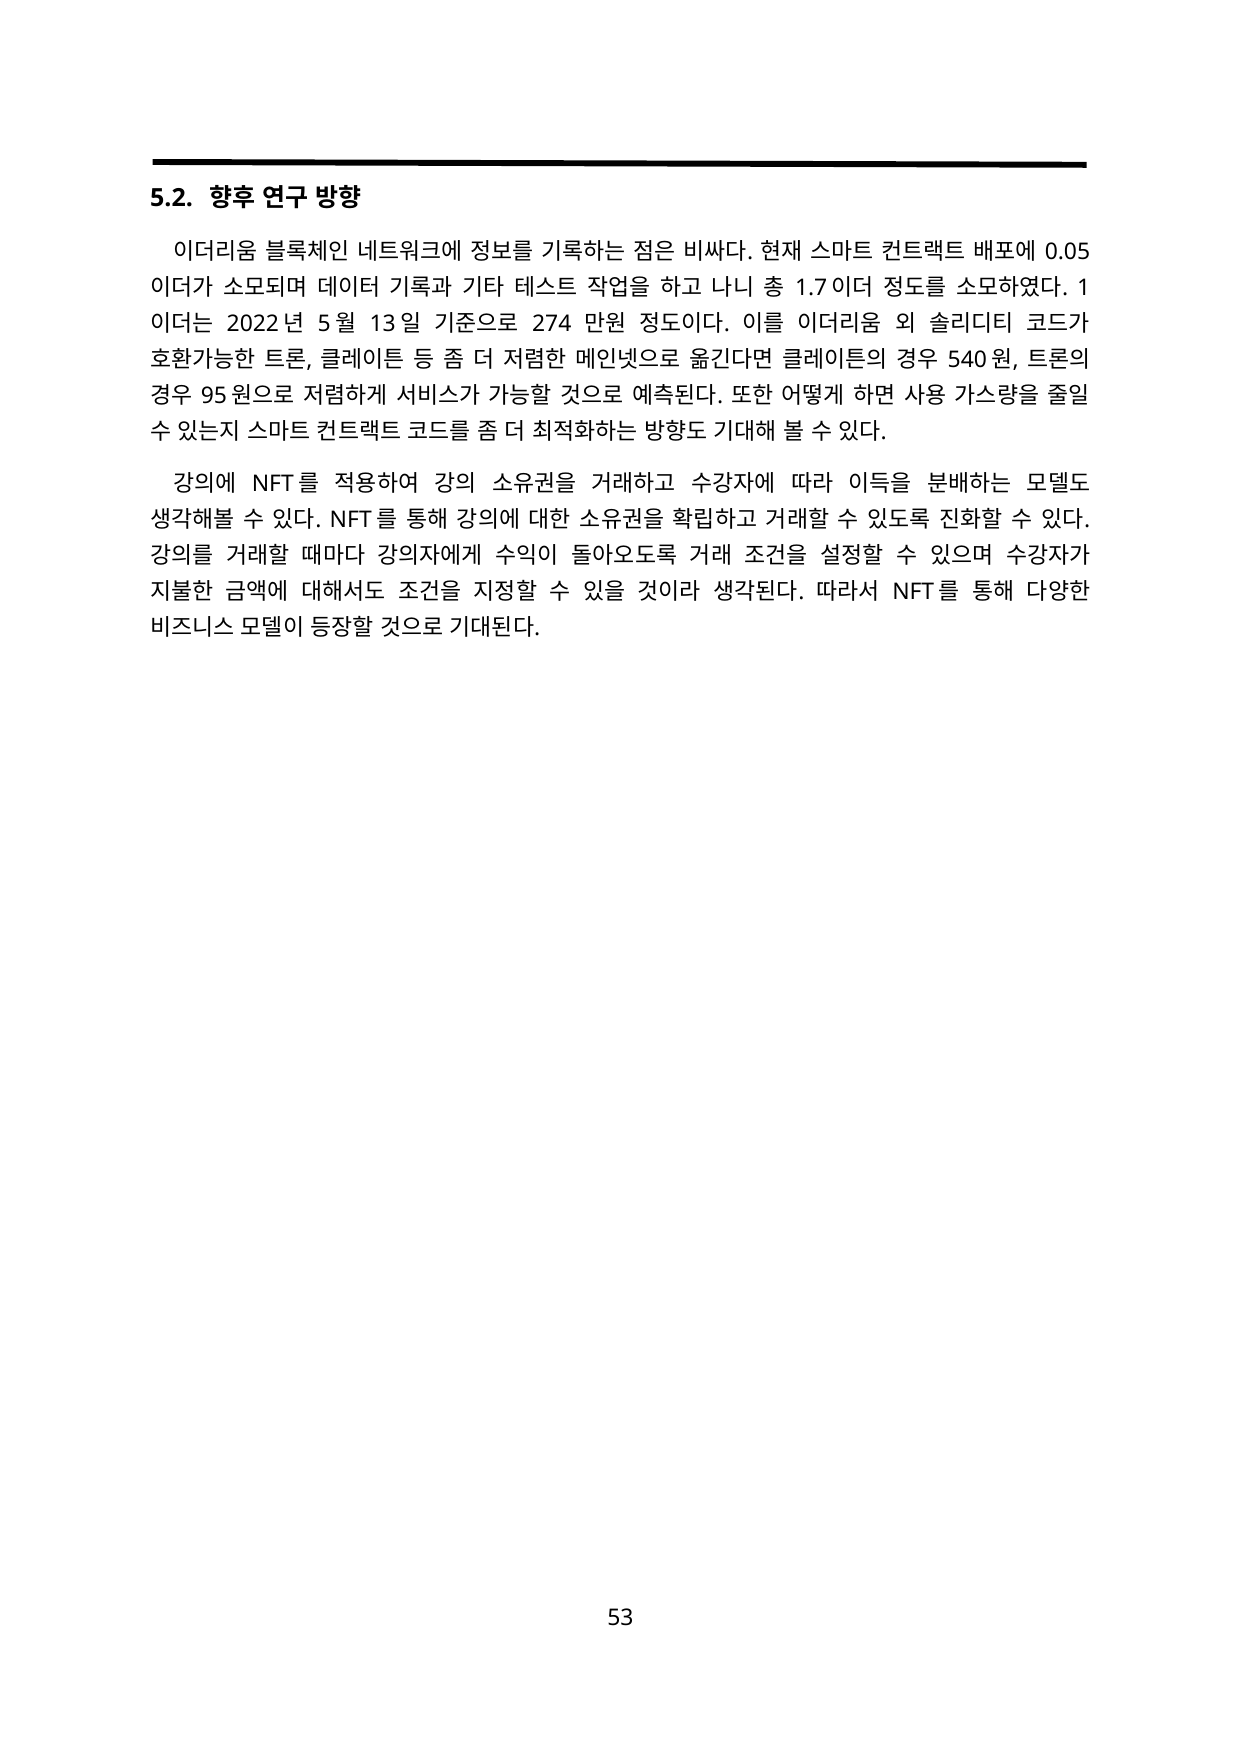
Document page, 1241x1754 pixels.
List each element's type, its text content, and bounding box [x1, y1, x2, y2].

text 강의에 NFT를 적용하여 강의 소유권을 거래하고 수강자에 따라 이득을 분배하는 모델도 생각해볼 수 있다. NFT를 통해 강의에 대한 소유권을 확립하고 거래할 수 있도록 진화할 수 있다. 강의를 거래할 때마다 강의자에게 수익이 돌아오도록 거래 조건을 설정할 수 있으며 수강자가 지불한 금액에 대해서도 조건을 지정할 수 있을 것이라 생각된다. 따라서 NFT를 통해 다양한 비즈니스 모델이 등장할 것으로 기대된다. [150, 465, 1090, 642]
subtitle 향후 연구 방향 [150, 177, 1090, 213]
text 이더리움 블록체인 네트워크에 정보를 기록하는 점은 비싸다. 현재 스마트 컨트랙트 배포에 0.05이더가 소모되며 데이터 기록과 기타 테스트 작업을 하고 나니 총 1.7이더 정도를 소모하였다. 1이더는 2022년 5월 13일 기준으로 274 만원 정도이다. 이를 이더리움 외 솔리디티 코드가 호환가능한 트론, 클레이튼 등 좀 더 저렴한 메인넷으로 옮긴다면 클레이튼의 경우 540원, 트론의 경우 95원으로 저렴하게 서비스가 가능할 것으로 예측된다. 또한 어떻게 하면 사용 가스량을 줄일 수 있는지 스마트 컨트랙트 코드를 좀 더 최적화하는 방향도 기대해 볼 수 있다. [150, 233, 1090, 446]
